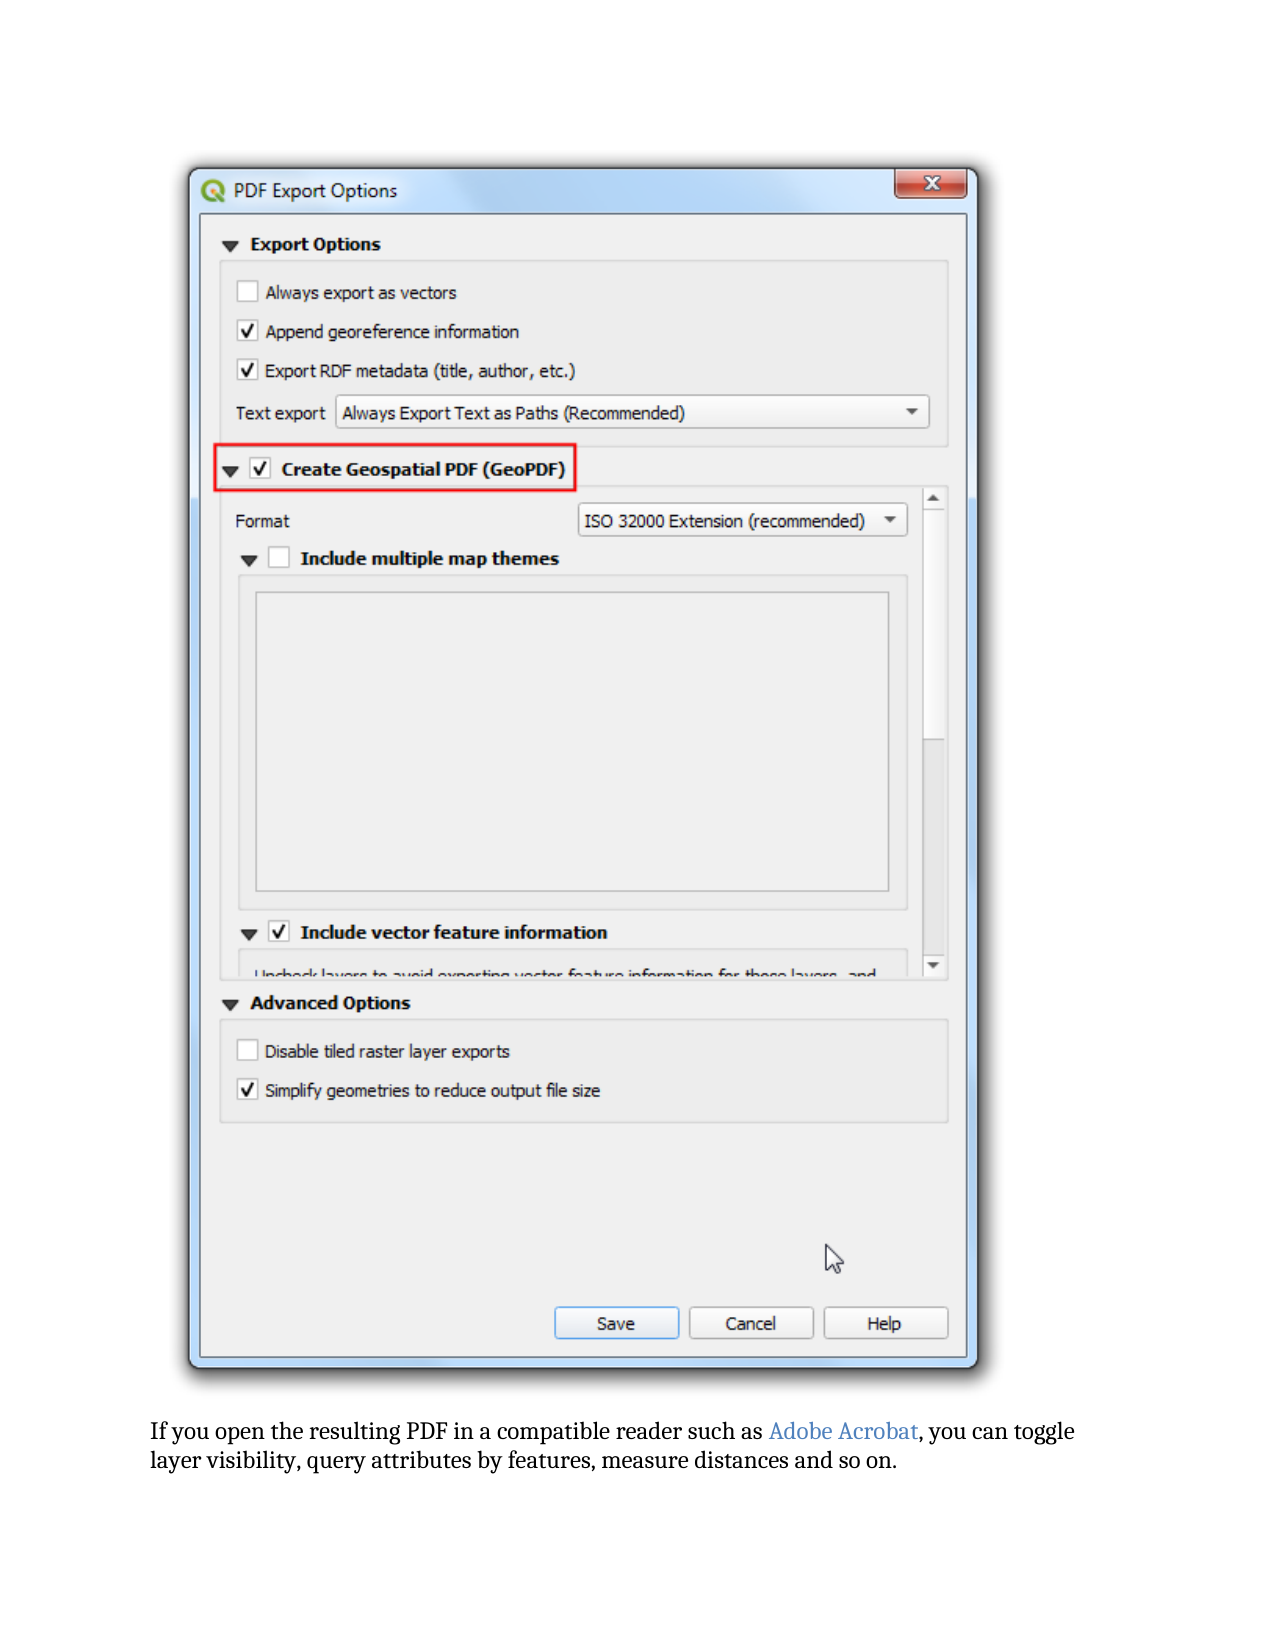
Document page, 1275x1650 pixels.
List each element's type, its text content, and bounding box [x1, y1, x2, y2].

picture [168, 150, 1007, 1399]
text If you open the resulting PDF in a compatible reader such as Adobe Acrobat, you can toggle layer visibility, query attributes by features, measure distances and so on. [150, 1417, 1125, 1475]
